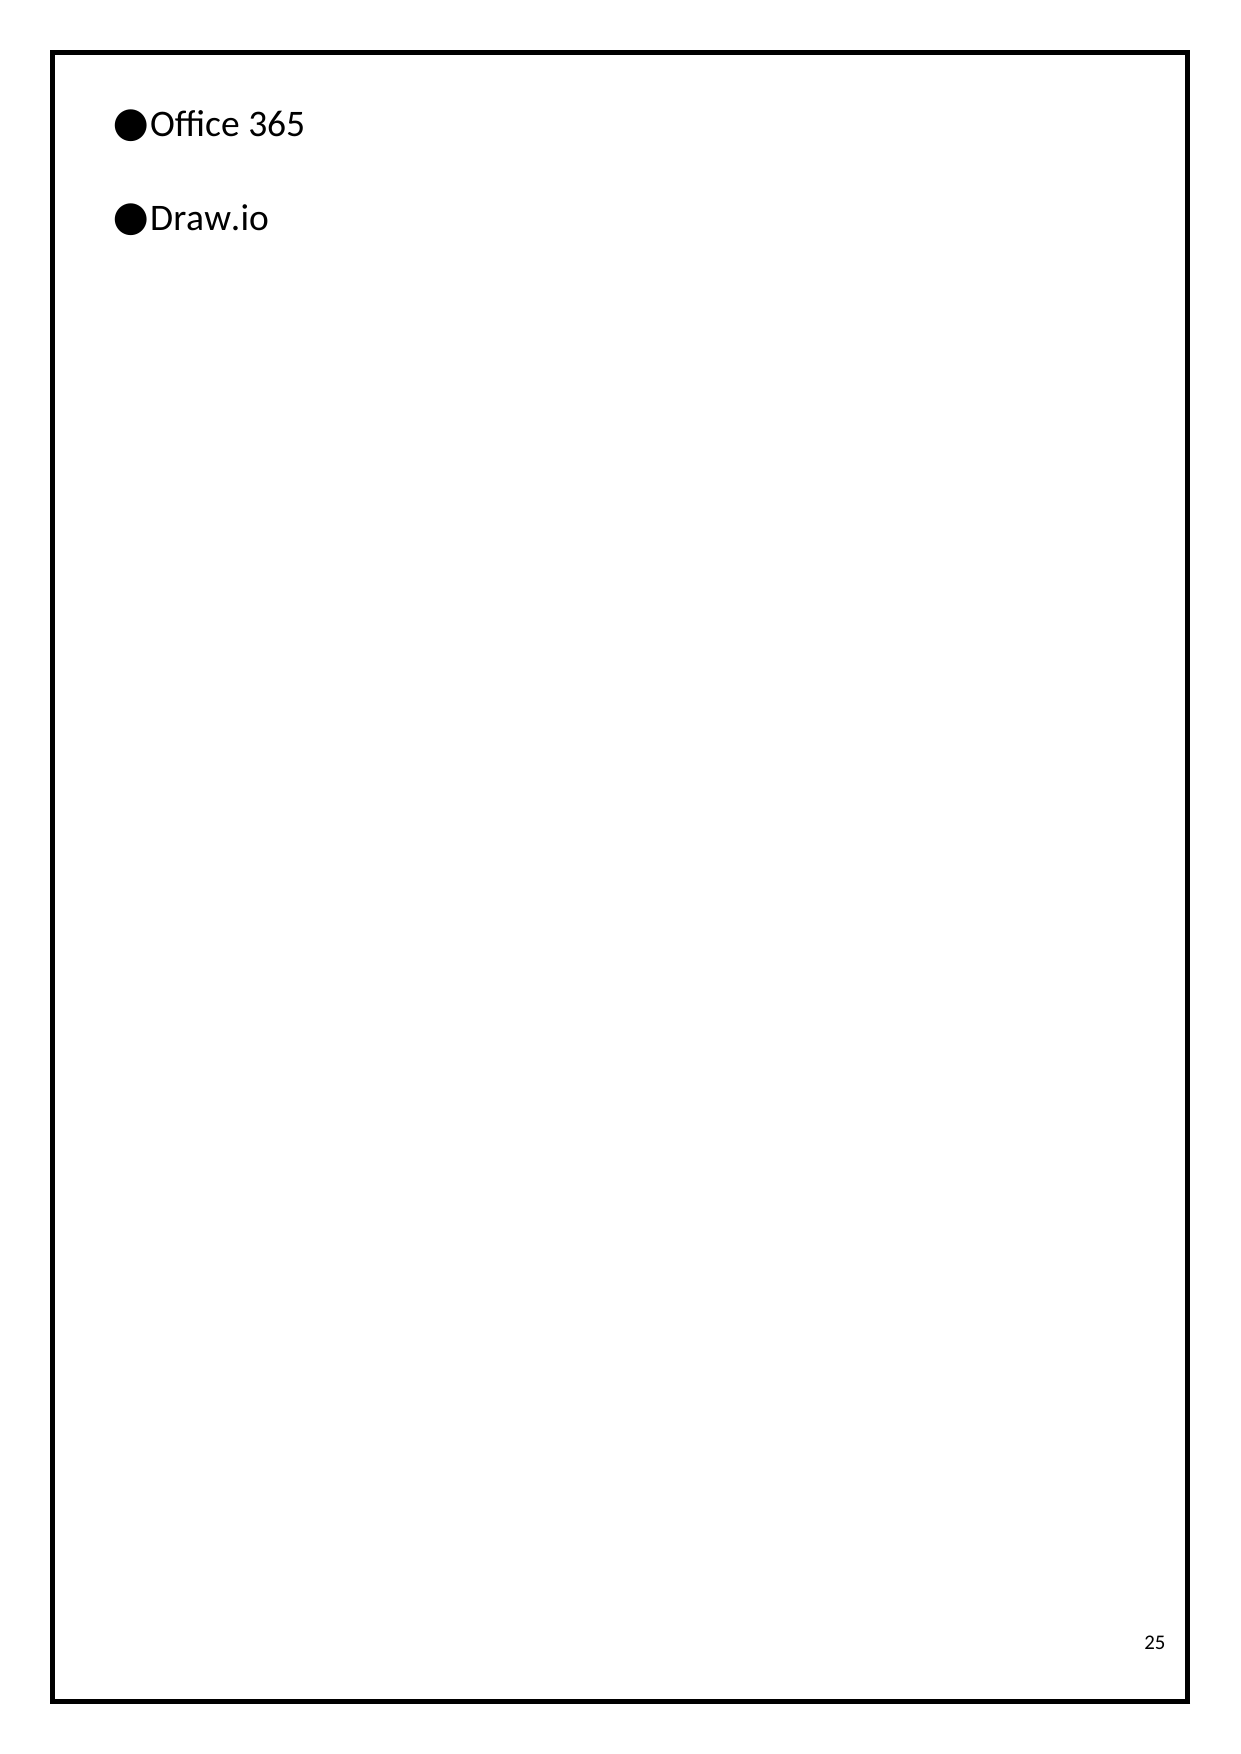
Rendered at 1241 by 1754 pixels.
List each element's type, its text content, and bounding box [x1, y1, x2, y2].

list Draw.io [112, 169, 1165, 254]
list Office 365 [112, 75, 1165, 160]
